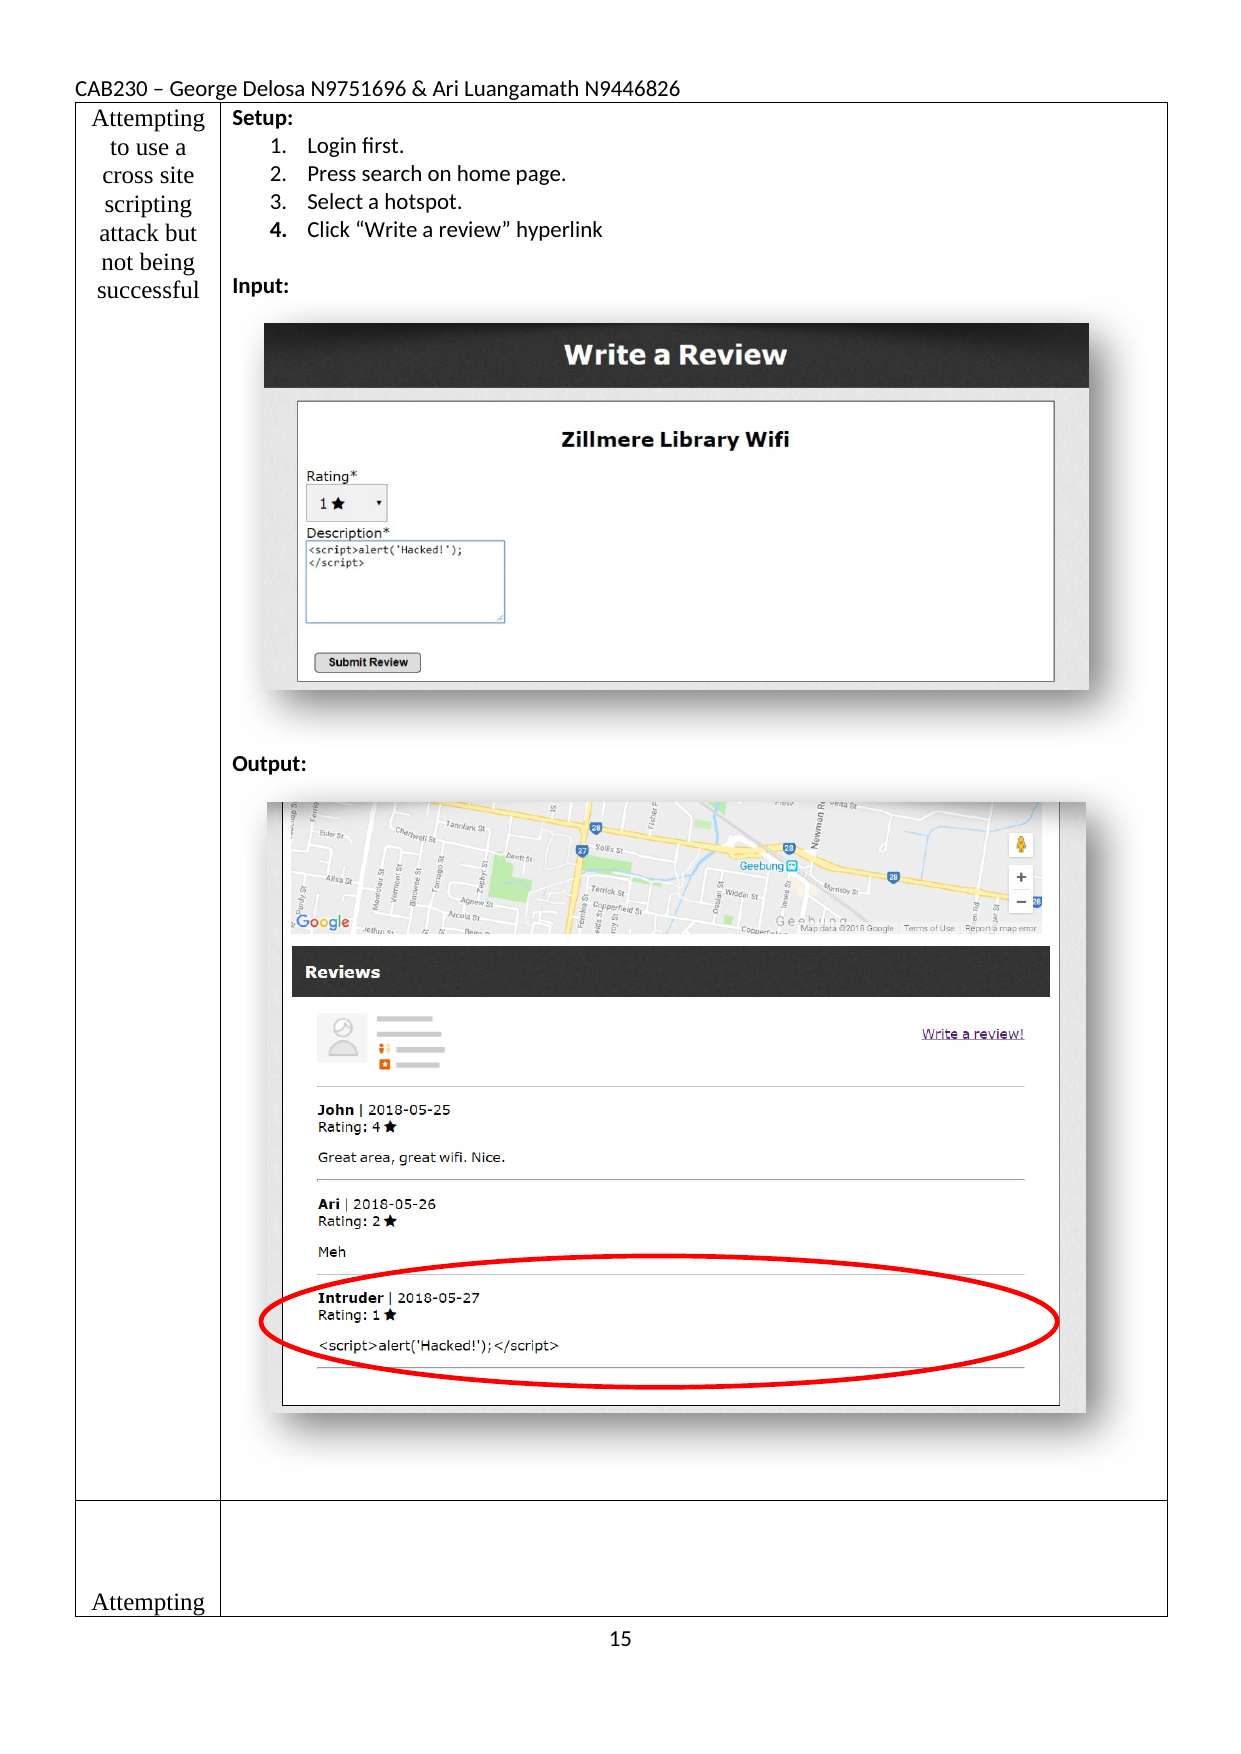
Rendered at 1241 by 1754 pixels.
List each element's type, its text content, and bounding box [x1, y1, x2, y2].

picture [264, 323, 1089, 690]
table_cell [76, 1501, 220, 1616]
table_cell Setup: Login first. Press search on home page. Select a hotspot. Click “Write a review” hyperlink Input: Output: [221, 103, 1167, 1500]
table_cell Attempting to use a cross site scripting attack but not being successful [76, 103, 220, 1500]
picture [267, 1259, 1054, 1384]
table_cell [221, 1501, 1167, 1616]
picture [267, 802, 1086, 1413]
